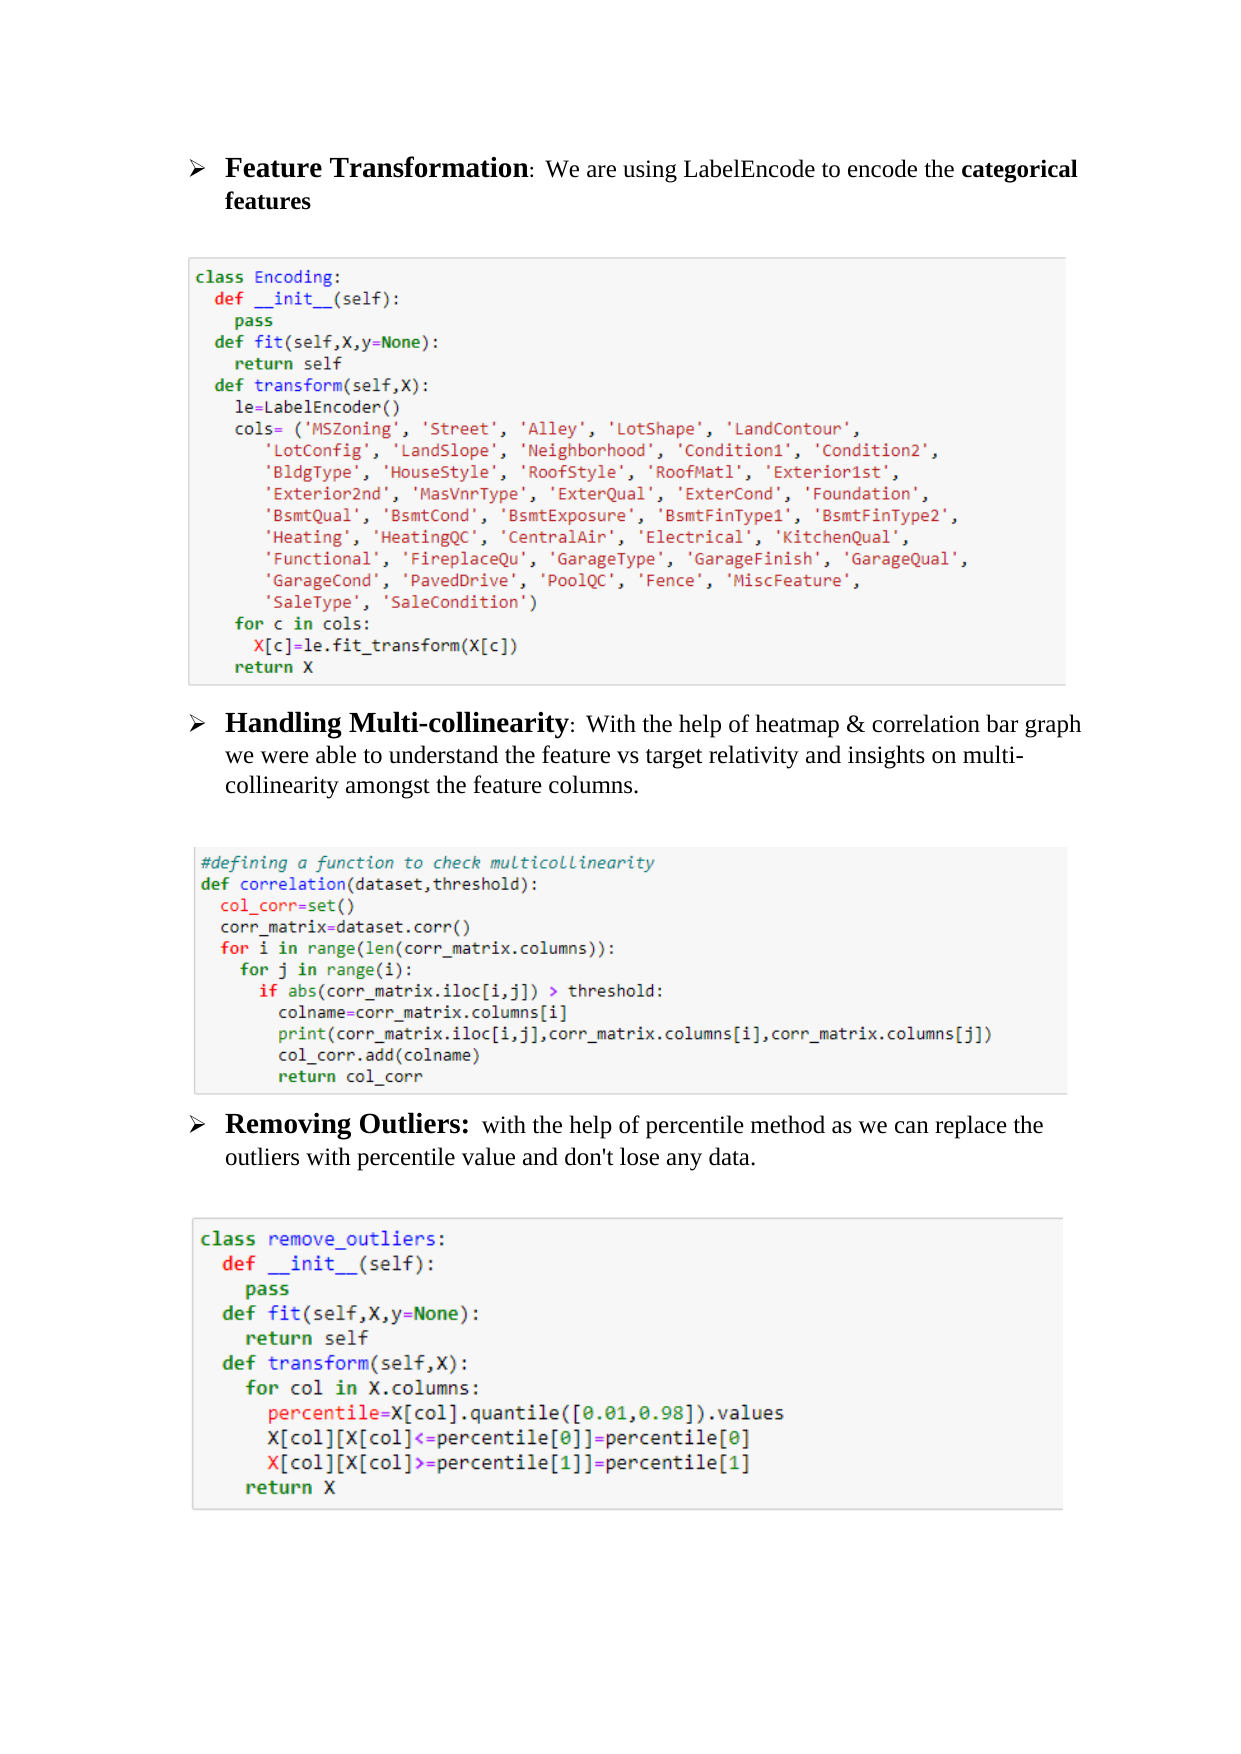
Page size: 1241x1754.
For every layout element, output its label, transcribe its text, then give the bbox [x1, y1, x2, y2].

list Removing Outliers: with the help of percentile method as we can replace the outliers with percentile value and don't lose any data. [187, 1106, 1090, 1171]
picture [187, 847, 1068, 1105]
list Handling Multi-collinearity: With the help of heatmap & correlation bar graph we were able to understand the feature vs target relativity and insights on multi-collinearity amongst the feature columns. [187, 705, 1090, 799]
list Feature Transformation: We are using LabelEncode to encode the categorical features [187, 150, 1090, 214]
picture [187, 247, 1066, 687]
picture [187, 1203, 1063, 1529]
